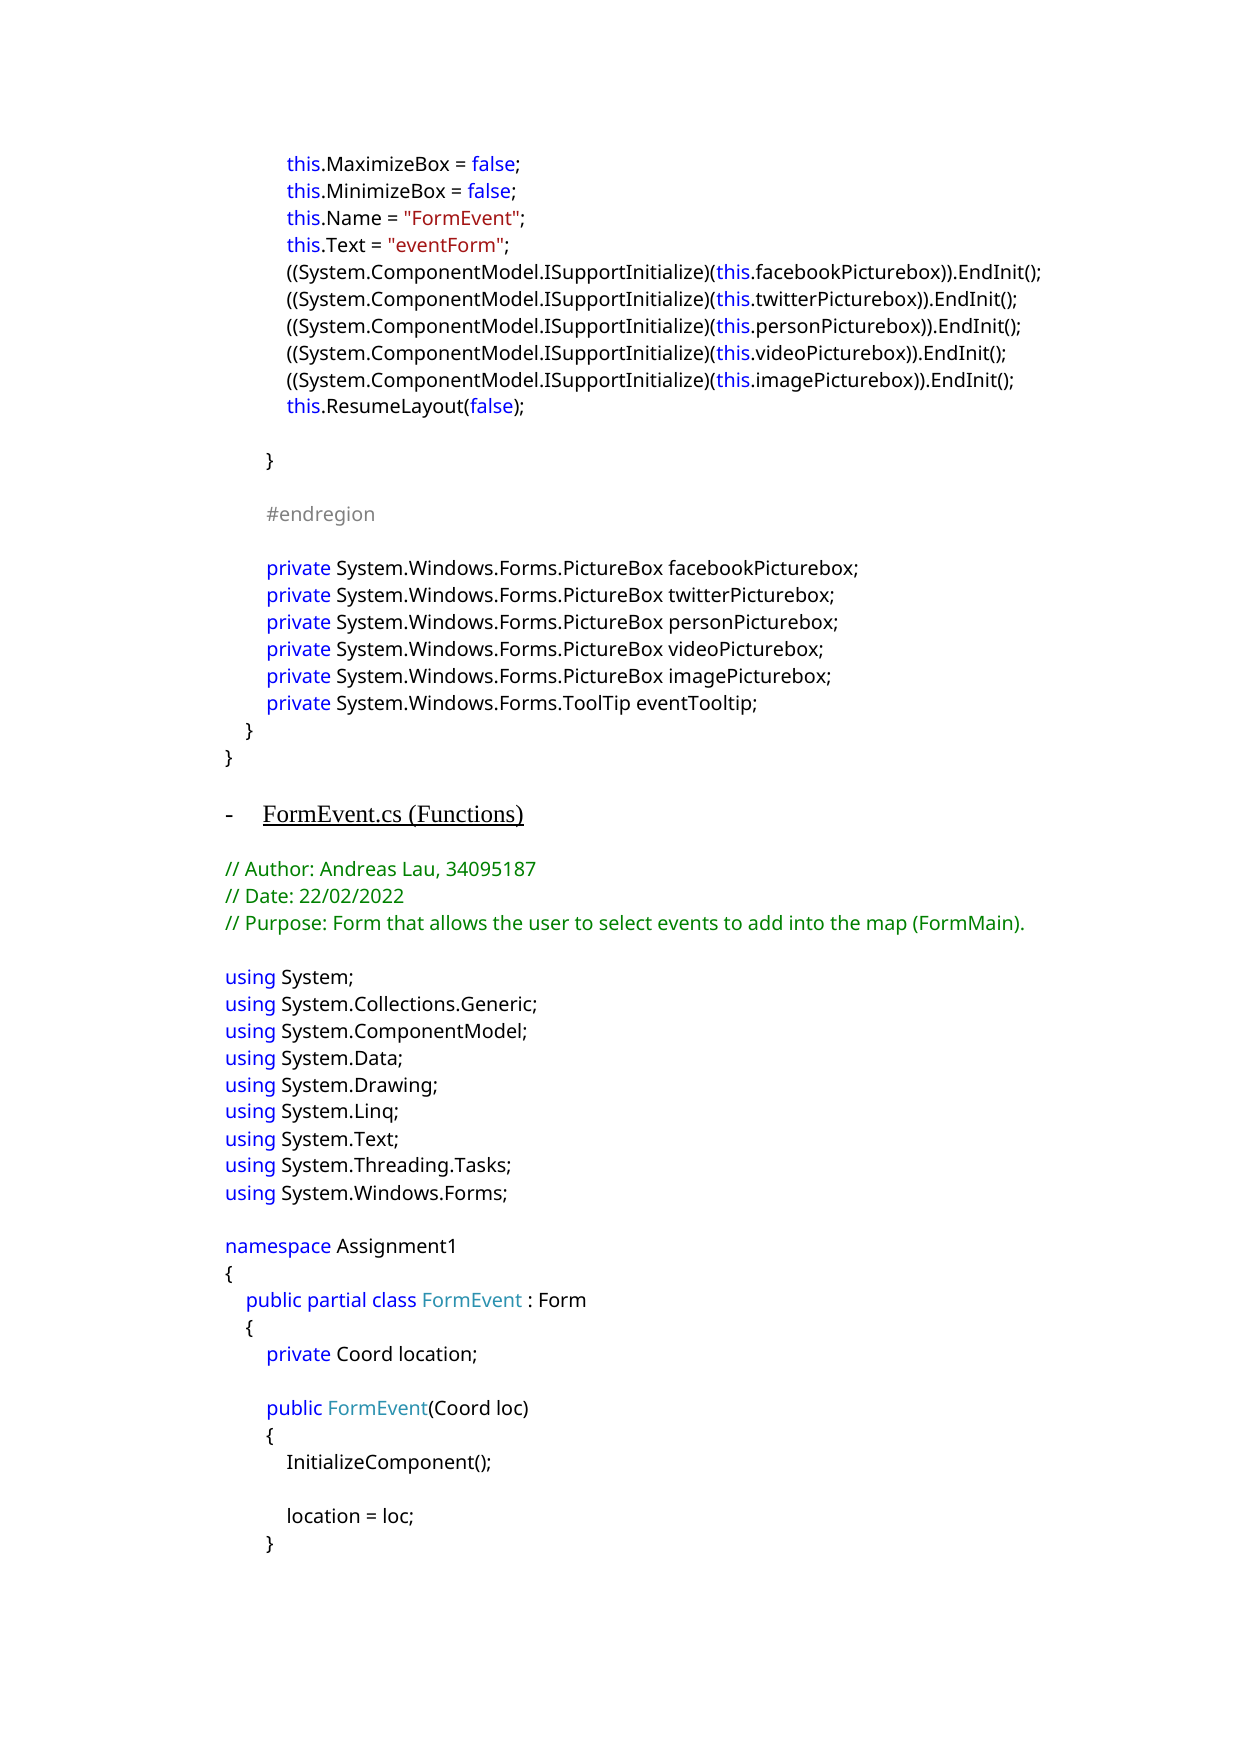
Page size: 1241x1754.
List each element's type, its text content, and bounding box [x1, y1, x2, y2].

text using System.Linq; [225, 1098, 1053, 1125]
text using System.Collections.Generic; [225, 990, 1053, 1017]
text this.MaximizeBox = false; [225, 150, 1053, 177]
list FormEvent.cs (Functions) [225, 799, 1053, 828]
text private Coord location; [225, 1341, 1053, 1368]
text #endregion [225, 501, 1053, 528]
text { [225, 1314, 1053, 1341]
text public FormEvent(Coord loc) [225, 1394, 1053, 1422]
text using System; [225, 963, 1053, 990]
text // Purpose: Form that allows the user to select events to add into the map (FormMain). [225, 909, 1053, 936]
text ((System.ComponentModel.ISupportInitialize)(this.twitterPicturebox)).EndInit(); [225, 285, 1053, 312]
text this.Text = "eventForm"; [225, 231, 1053, 258]
text } [225, 717, 1053, 743]
text public partial class FormEvent : Form [225, 1287, 1053, 1314]
text // Author: Andreas Lau, 34095187 [225, 855, 1053, 882]
text // Date: 22/02/2022 [225, 882, 1053, 909]
text ((System.ComponentModel.ISupportInitialize)(this.personPicturebox)).EndInit(); [225, 312, 1053, 339]
text using System.Drawing; [225, 1071, 1053, 1098]
text private System.Windows.Forms.PictureBox twitterPicturebox; [225, 582, 1053, 609]
text using System.Windows.Forms; [225, 1179, 1053, 1206]
text private System.Windows.Forms.PictureBox videoPicturebox; [225, 636, 1053, 663]
text } [225, 743, 1053, 771]
text this.ResumeLayout(false); [225, 393, 1053, 420]
text { [225, 1422, 1053, 1448]
text using System.Data; [225, 1044, 1053, 1071]
text location = loc; [225, 1502, 1053, 1529]
text } [225, 1529, 1053, 1556]
text private System.Windows.Forms.PictureBox imagePicturebox; [225, 663, 1053, 689]
text ((System.ComponentModel.ISupportInitialize)(this.videoPicturebox)).EndInit(); [225, 339, 1053, 366]
text using System.Text; [225, 1125, 1053, 1152]
text { [225, 1260, 1053, 1287]
text using System.Threading.Tasks; [225, 1152, 1053, 1179]
text namespace Assignment1 [225, 1233, 1053, 1260]
text ((System.ComponentModel.ISupportInitialize)(this.imagePicturebox)).EndInit(); [225, 366, 1053, 393]
text } [225, 447, 1053, 474]
text using System.ComponentModel; [225, 1017, 1053, 1044]
text ((System.ComponentModel.ISupportInitialize)(this.facebookPicturebox)).EndInit(); [225, 258, 1053, 285]
text this.MinimizeBox = false; [225, 177, 1053, 204]
text this.Name = "FormEvent"; [225, 204, 1053, 231]
text InitializeComponent(); [225, 1448, 1053, 1476]
text private System.Windows.Forms.PictureBox personPicturebox; [225, 609, 1053, 636]
text private System.Windows.Forms.ToolTip eventTooltip; [225, 689, 1053, 717]
text private System.Windows.Forms.PictureBox facebookPicturebox; [225, 555, 1053, 582]
